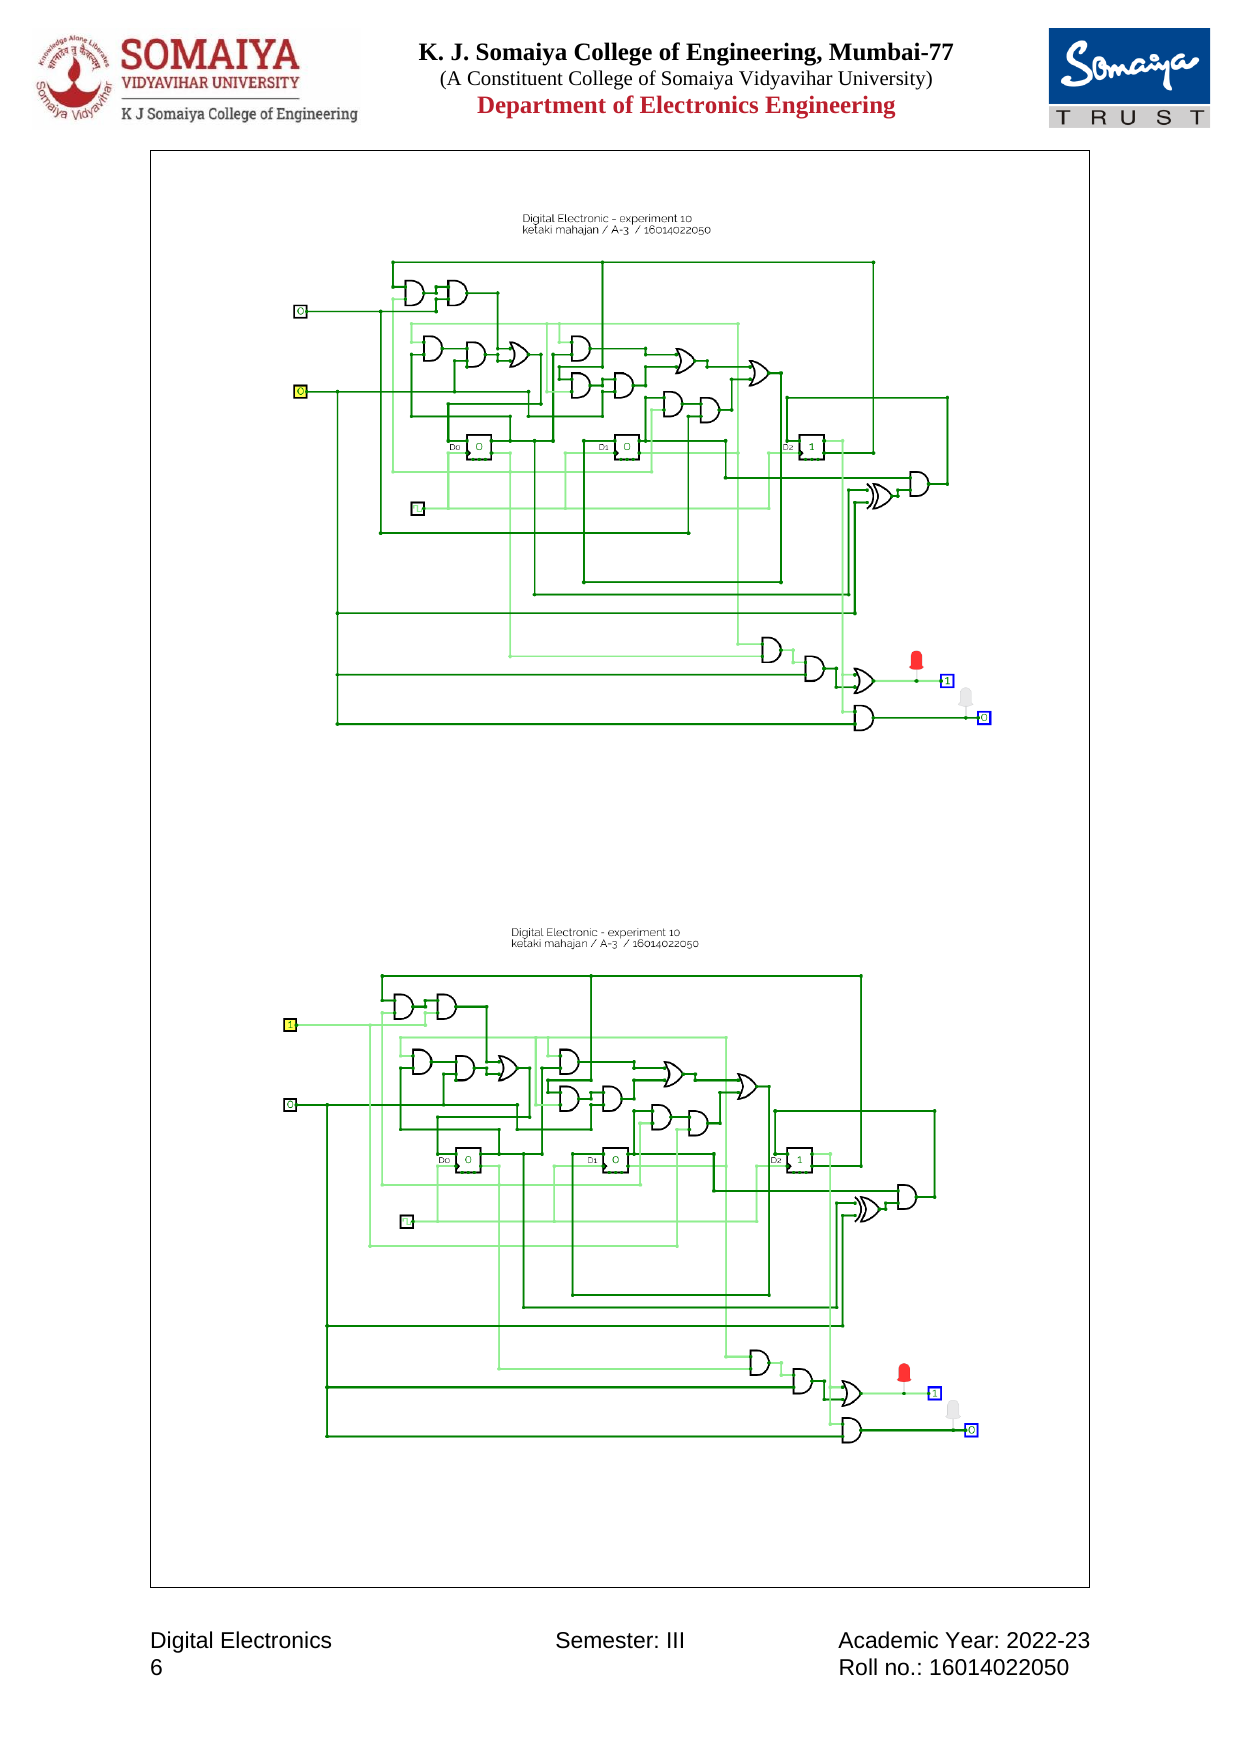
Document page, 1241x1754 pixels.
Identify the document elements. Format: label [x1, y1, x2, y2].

picture [206, 161, 1034, 865]
picture [1048, 28, 1211, 128]
picture [31, 28, 361, 130]
picture [206, 875, 1034, 1577]
table_cell [151, 151, 1089, 1587]
